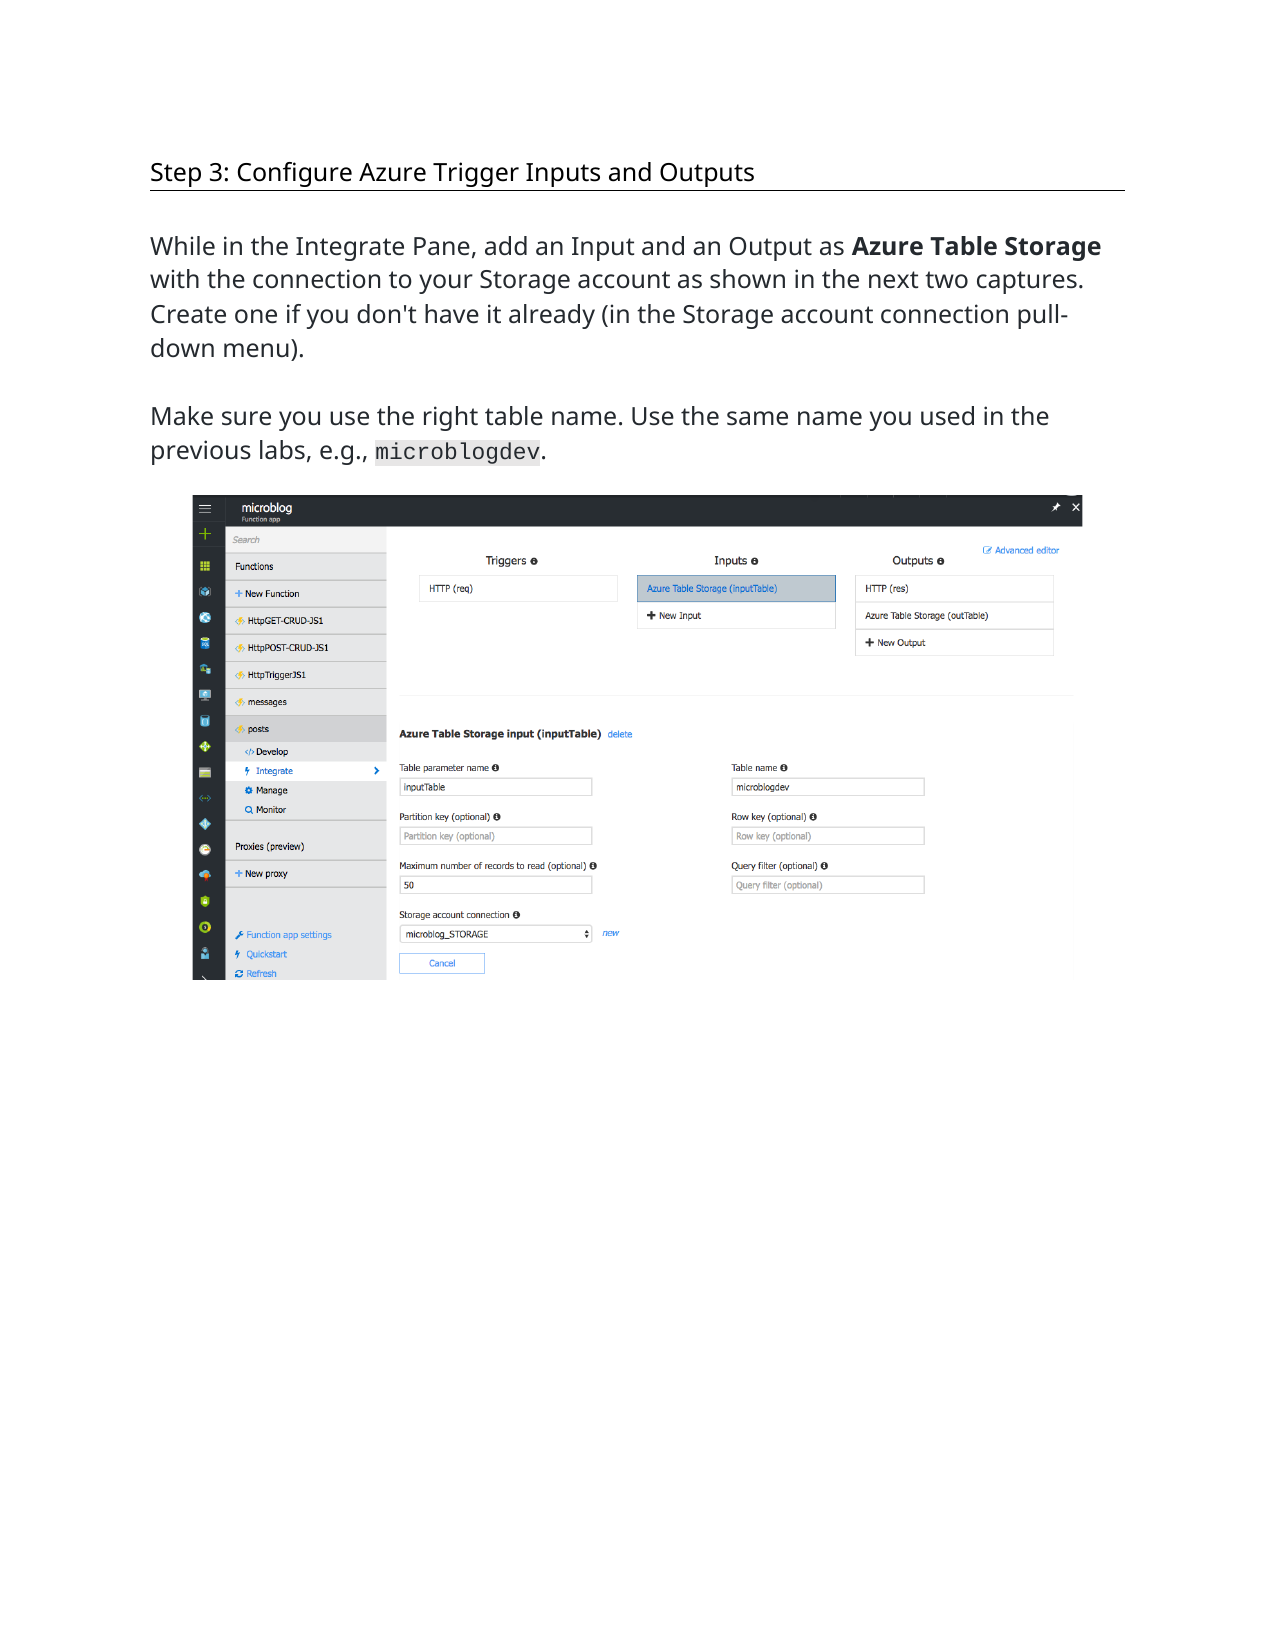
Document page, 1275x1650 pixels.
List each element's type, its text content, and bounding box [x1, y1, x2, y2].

picture [192, 495, 1083, 980]
subtitle Step 3: Configure Azure Trigger Inputs and Outputs [150, 154, 1125, 190]
text While in the Integrate Pane, add an Input and an Output as Azure Table Storage with the connection to your Storage account as shown in the next two captures. Create one if you don't have it already (in the Storage account connection pull-down menu). [150, 228, 1125, 364]
text Make sure you use the right table name. Use the same name you used in the previous labs, e.g., microblogdev. [150, 398, 1125, 467]
